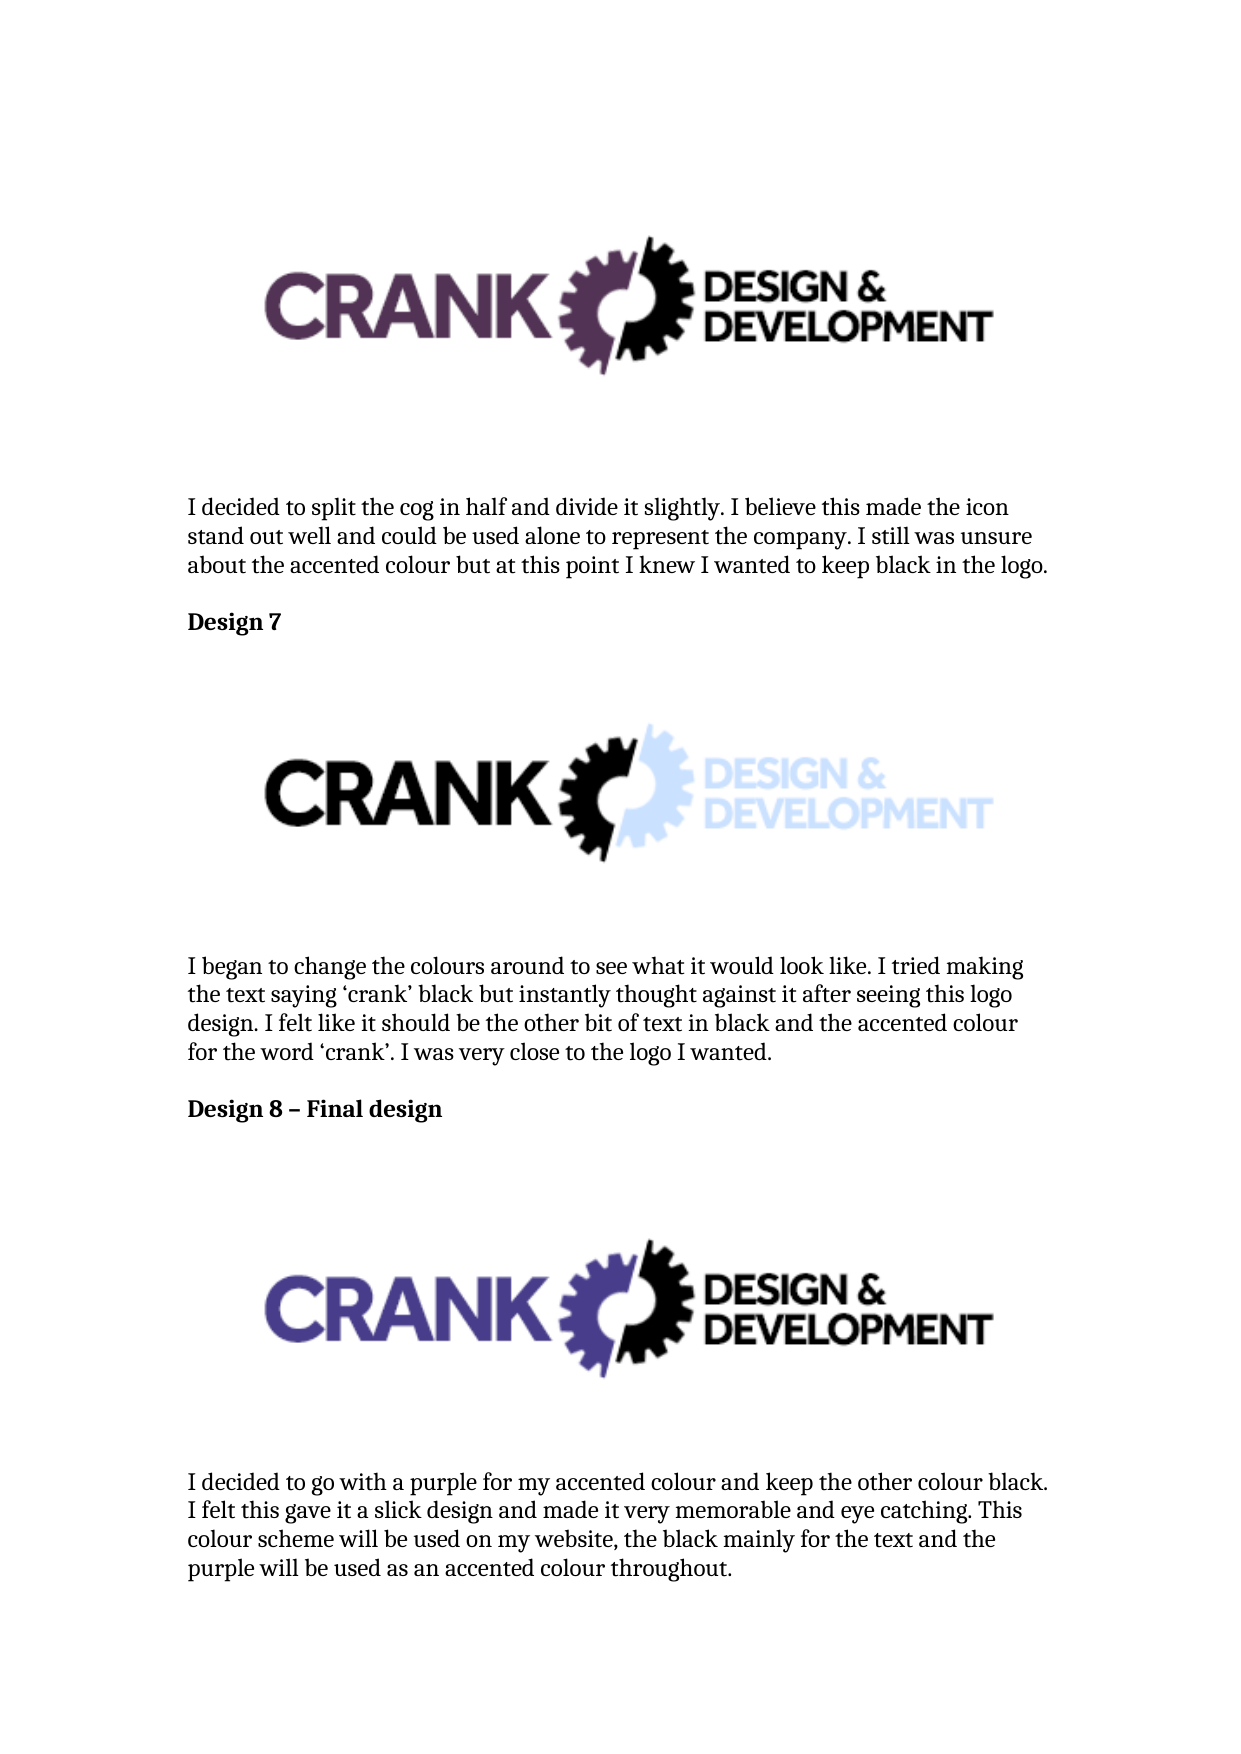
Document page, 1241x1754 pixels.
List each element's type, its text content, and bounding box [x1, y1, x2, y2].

text I began to change the colours around to see what it would look like. I tried making the text saying ‘crank’ black but instantly thought against it after seeing this logo design. I felt like it should be the other bit of text in black and the accented colour for the word ‘crank’. I was very close to the logo I wanted. [187, 952, 1053, 1067]
text Design 7 [187, 608, 1053, 637]
picture [187, 637, 1053, 952]
picture [187, 1152, 1053, 1468]
text I decided to go with a purple for my accented colour and keep the other colour black. I felt this gave it a slick design and made it very memorable and eye catching. This colour scheme will be used on my website, the black mainly for the text and the purple will be used as an accented colour throughout. [187, 1468, 1053, 1582]
text Design 8 – Final design [187, 1095, 1053, 1124]
text I decided to split the cog in half and divide it slightly. I believe this made the icon stand out well and could be used alone to represent the company. I still was unsure about the accented colour but at this point I knew I wanted to keep black in the logo. [187, 493, 1053, 579]
picture [187, 150, 1053, 465]
